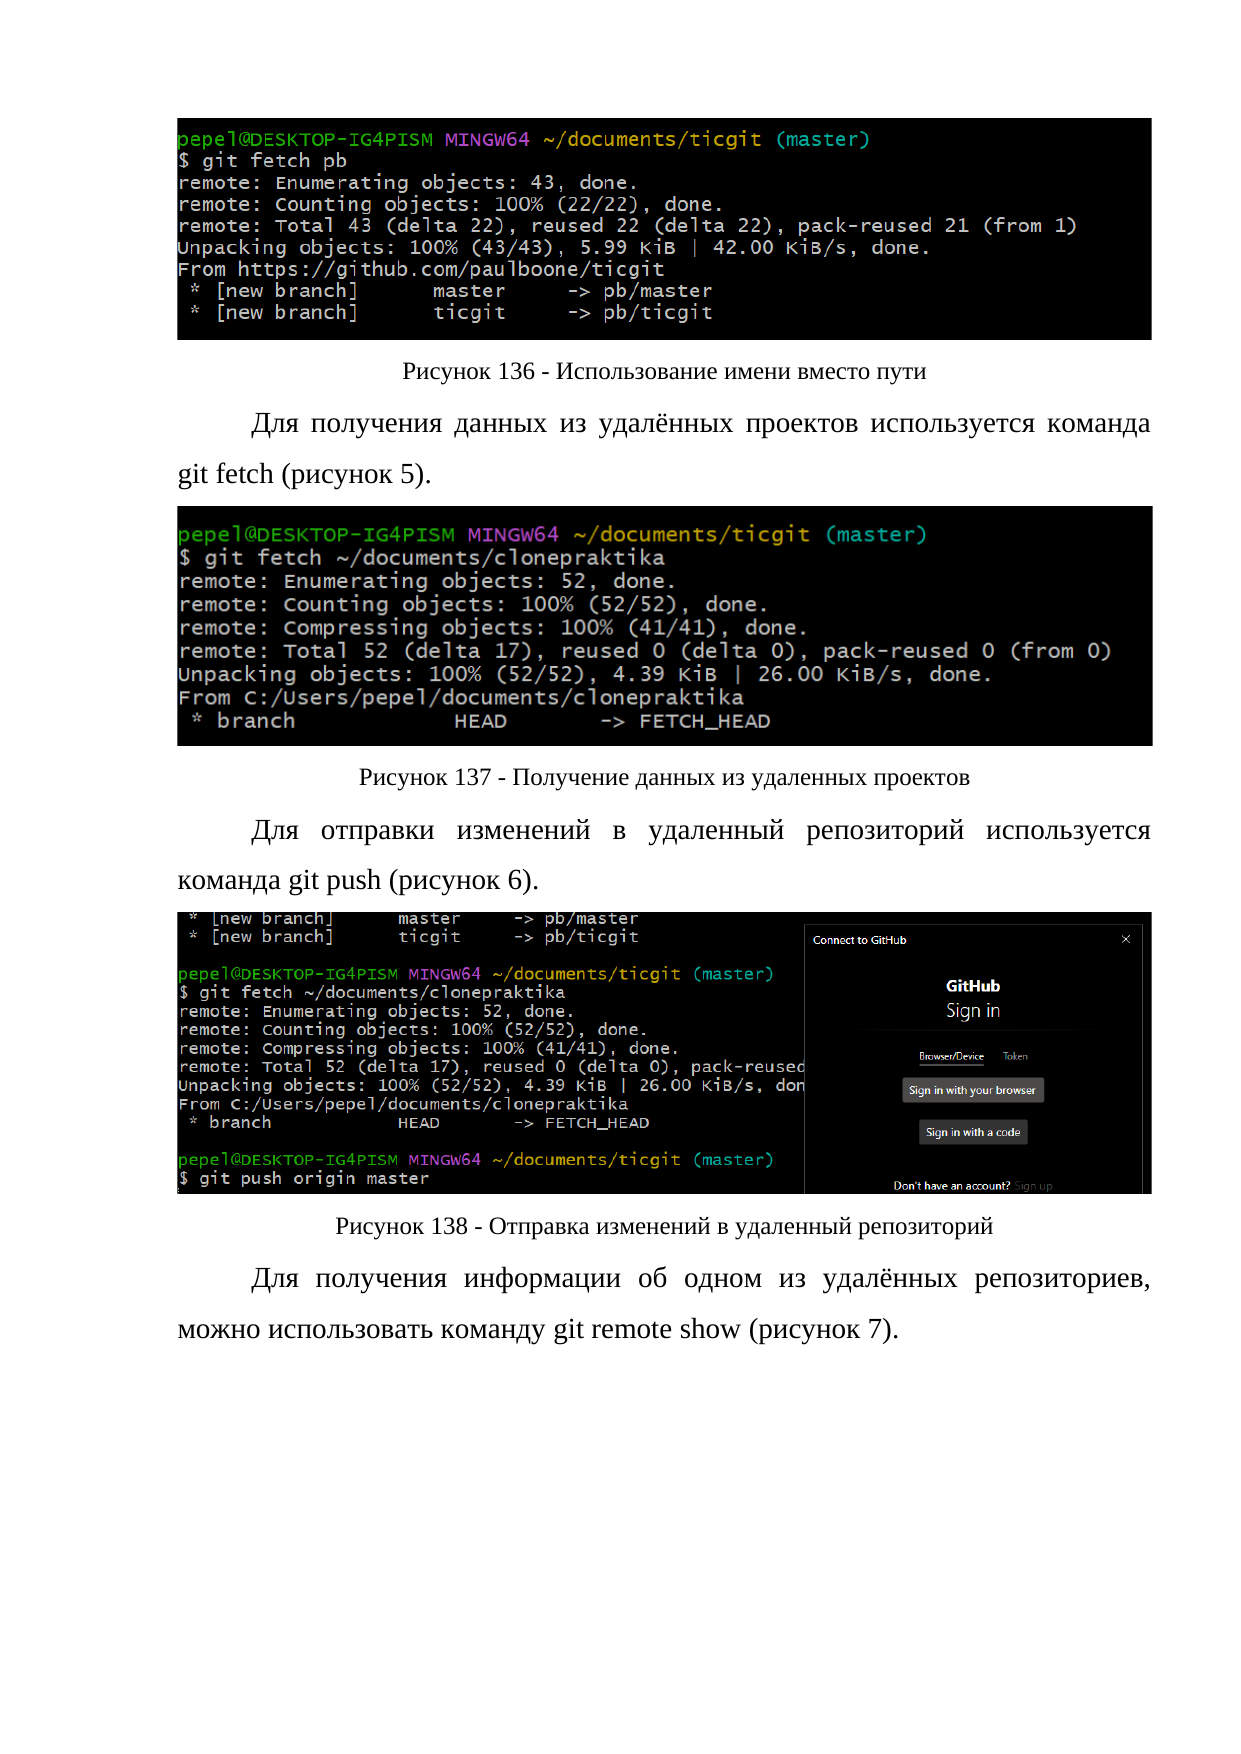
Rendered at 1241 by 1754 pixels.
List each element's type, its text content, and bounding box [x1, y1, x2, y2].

text Рисунок 136 - Использование имени вместо пути [177, 356, 1152, 385]
text Для получения информации об одном из удалённых репозиториев, можно использовать команду git remote show (рисунок 7). [177, 1260, 1152, 1344]
text Рисунок 138 - Отправка изменений в удаленный репозиторий [177, 1211, 1152, 1239]
text Рисунок 137 - Получение данных из удаленных проектов [177, 762, 1152, 791]
text Для отправки изменений в удаленный репозиторий используется команда git push (рисунок 6). [177, 812, 1152, 896]
text Для получения данных из удалённых проектов используется команда git fetch (рисунок 5). [177, 406, 1152, 489]
picture [177, 506, 1153, 746]
picture [177, 118, 1152, 340]
picture [177, 912, 1152, 1194]
